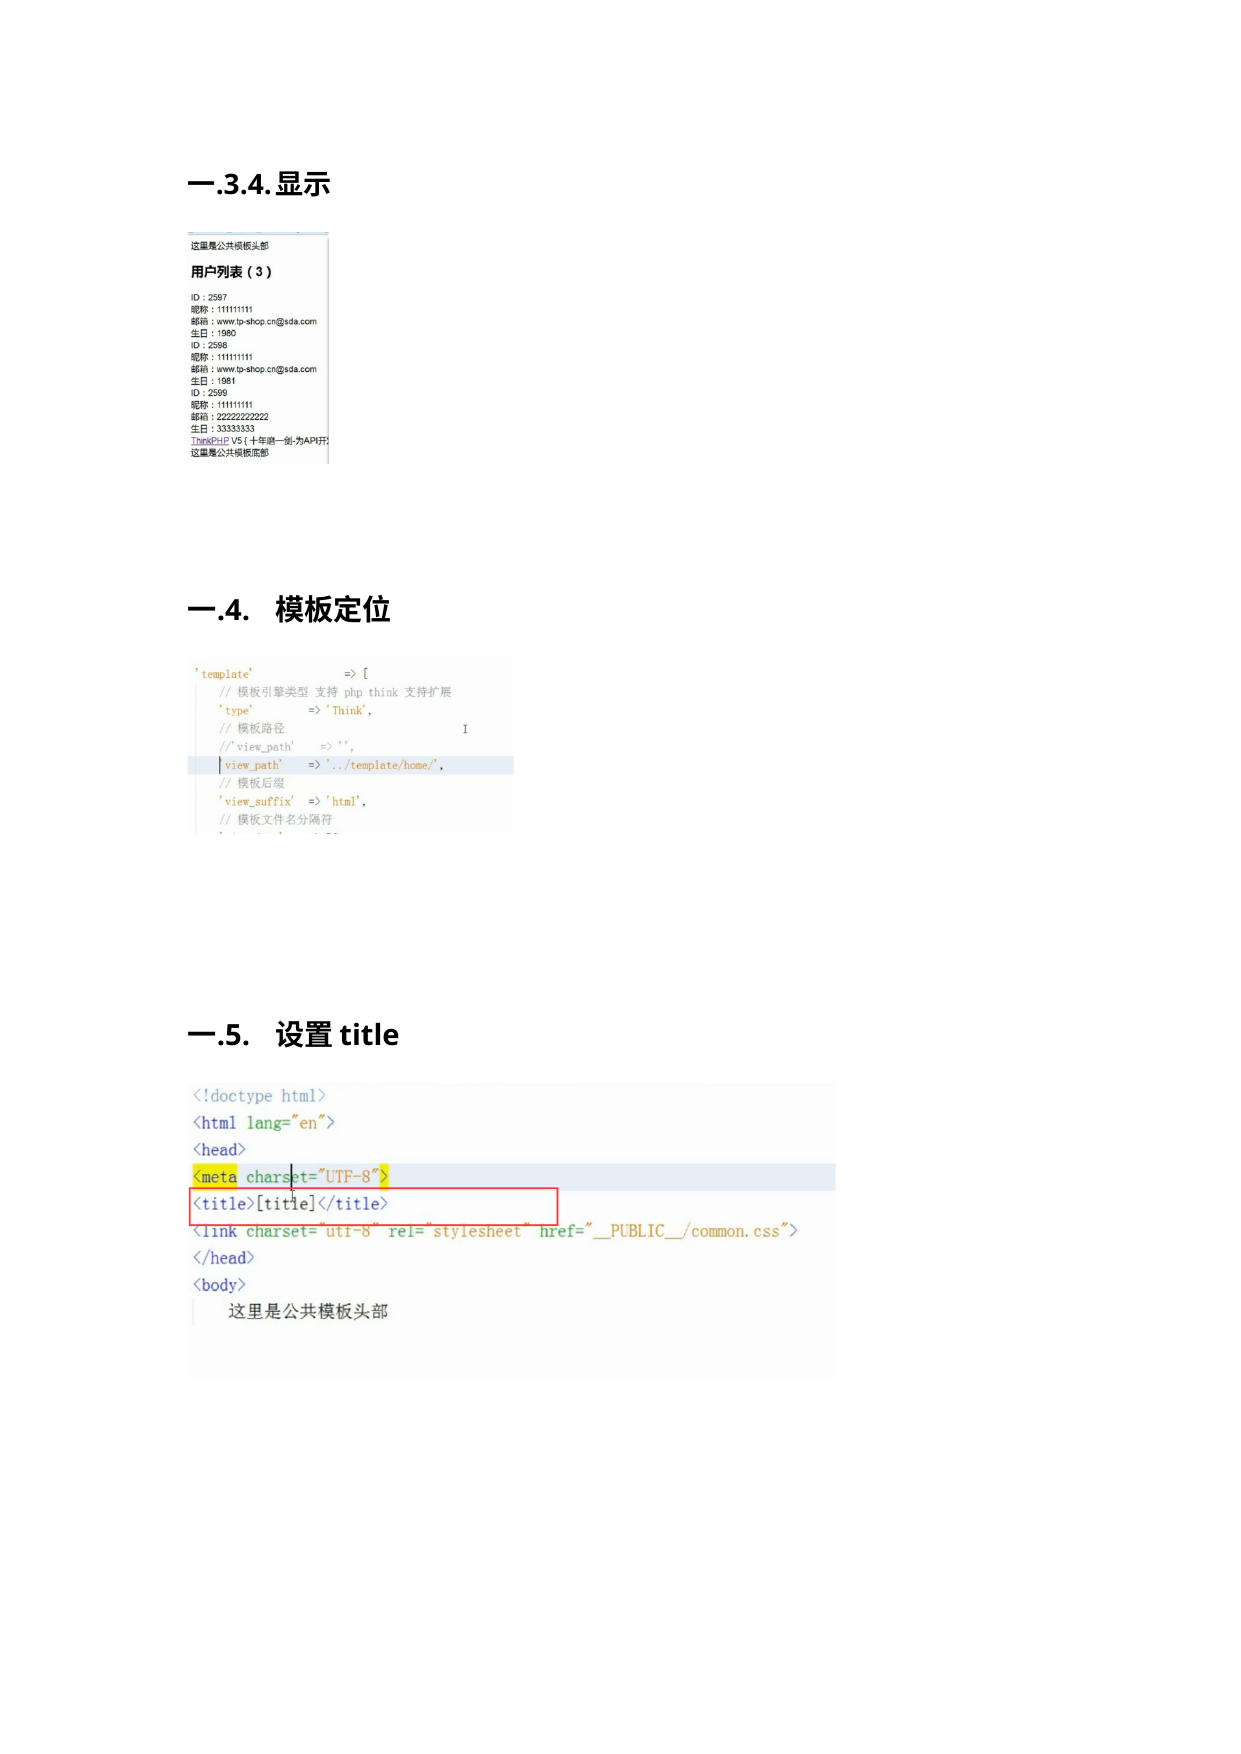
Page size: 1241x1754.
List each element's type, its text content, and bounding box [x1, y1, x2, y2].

picture [187, 232, 329, 464]
picture [187, 1083, 836, 1379]
subtitle 模板定位 [187, 586, 1053, 628]
subtitle 显示 [187, 162, 1053, 203]
picture [187, 657, 514, 834]
subtitle 设置title [187, 1012, 1053, 1054]
